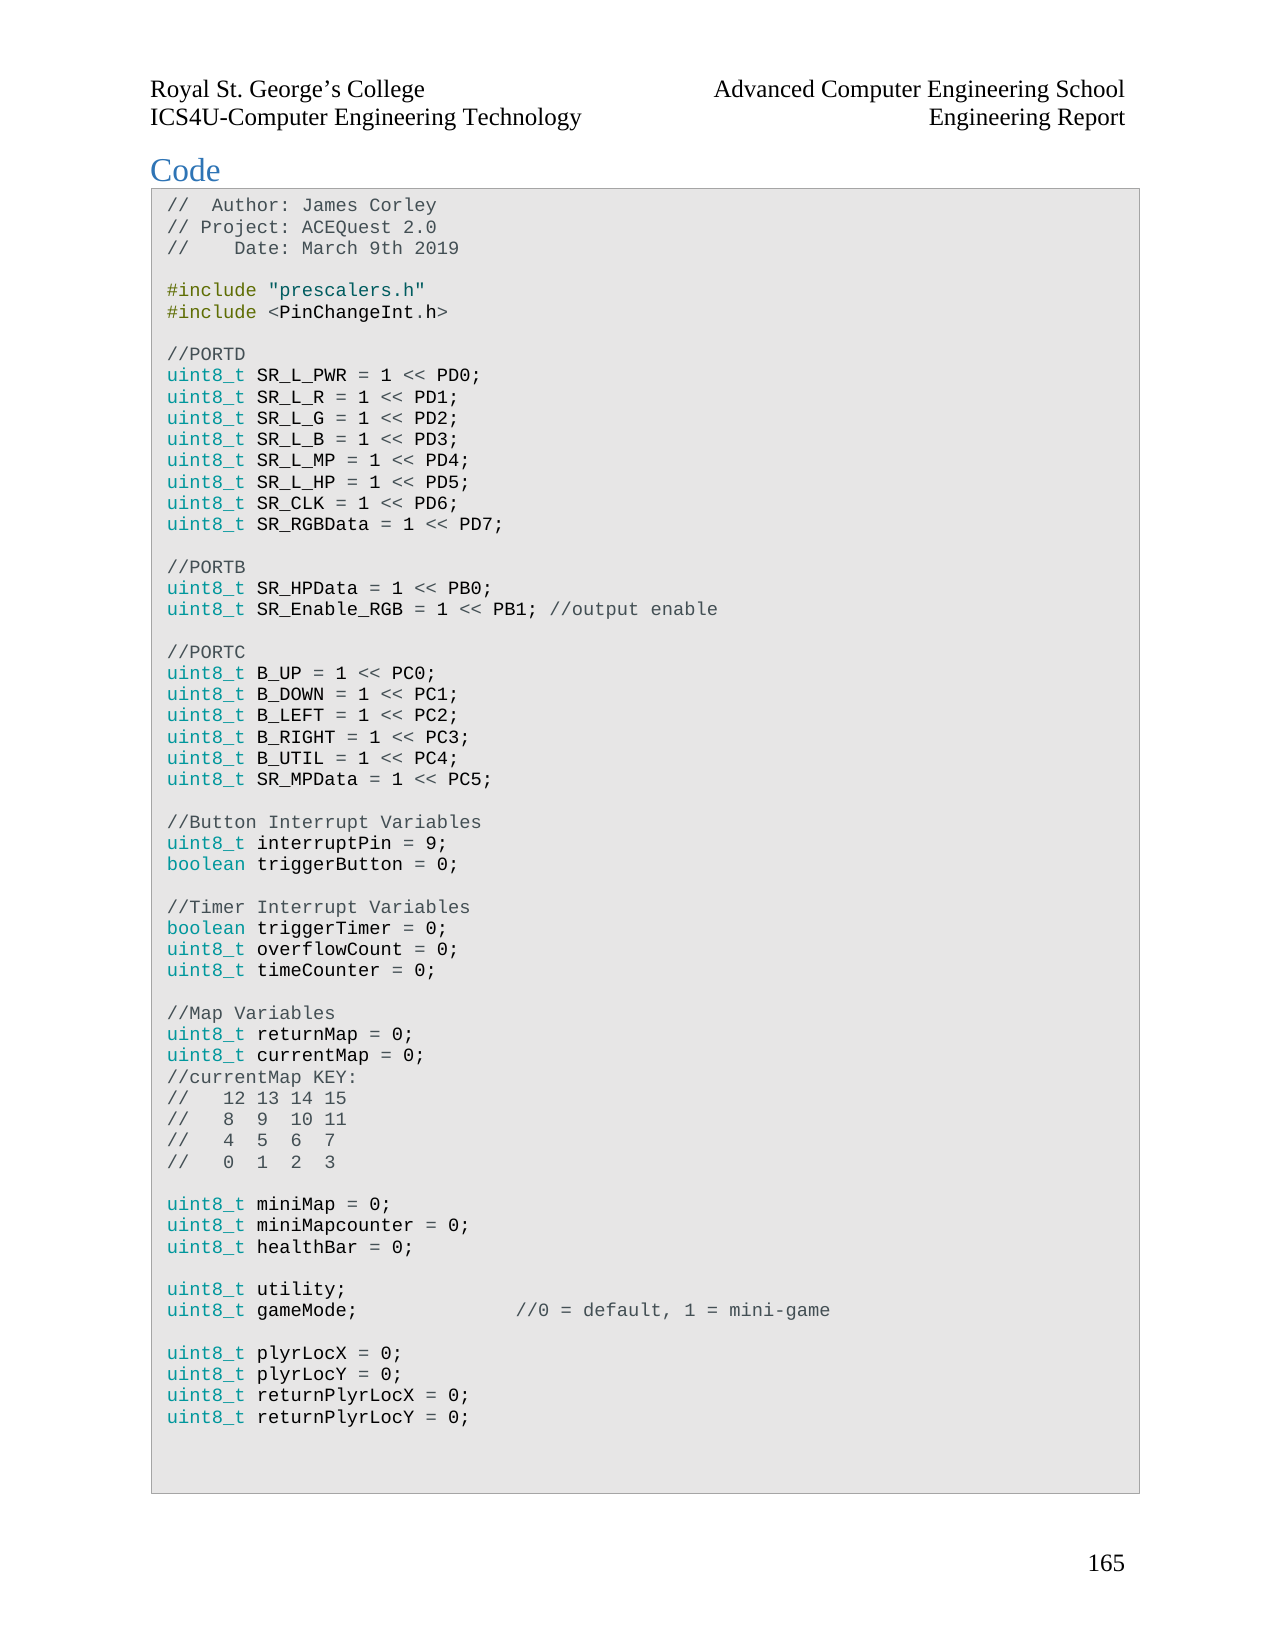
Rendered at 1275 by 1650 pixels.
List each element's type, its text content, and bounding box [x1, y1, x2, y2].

subtitle Code [150, 150, 1125, 188]
